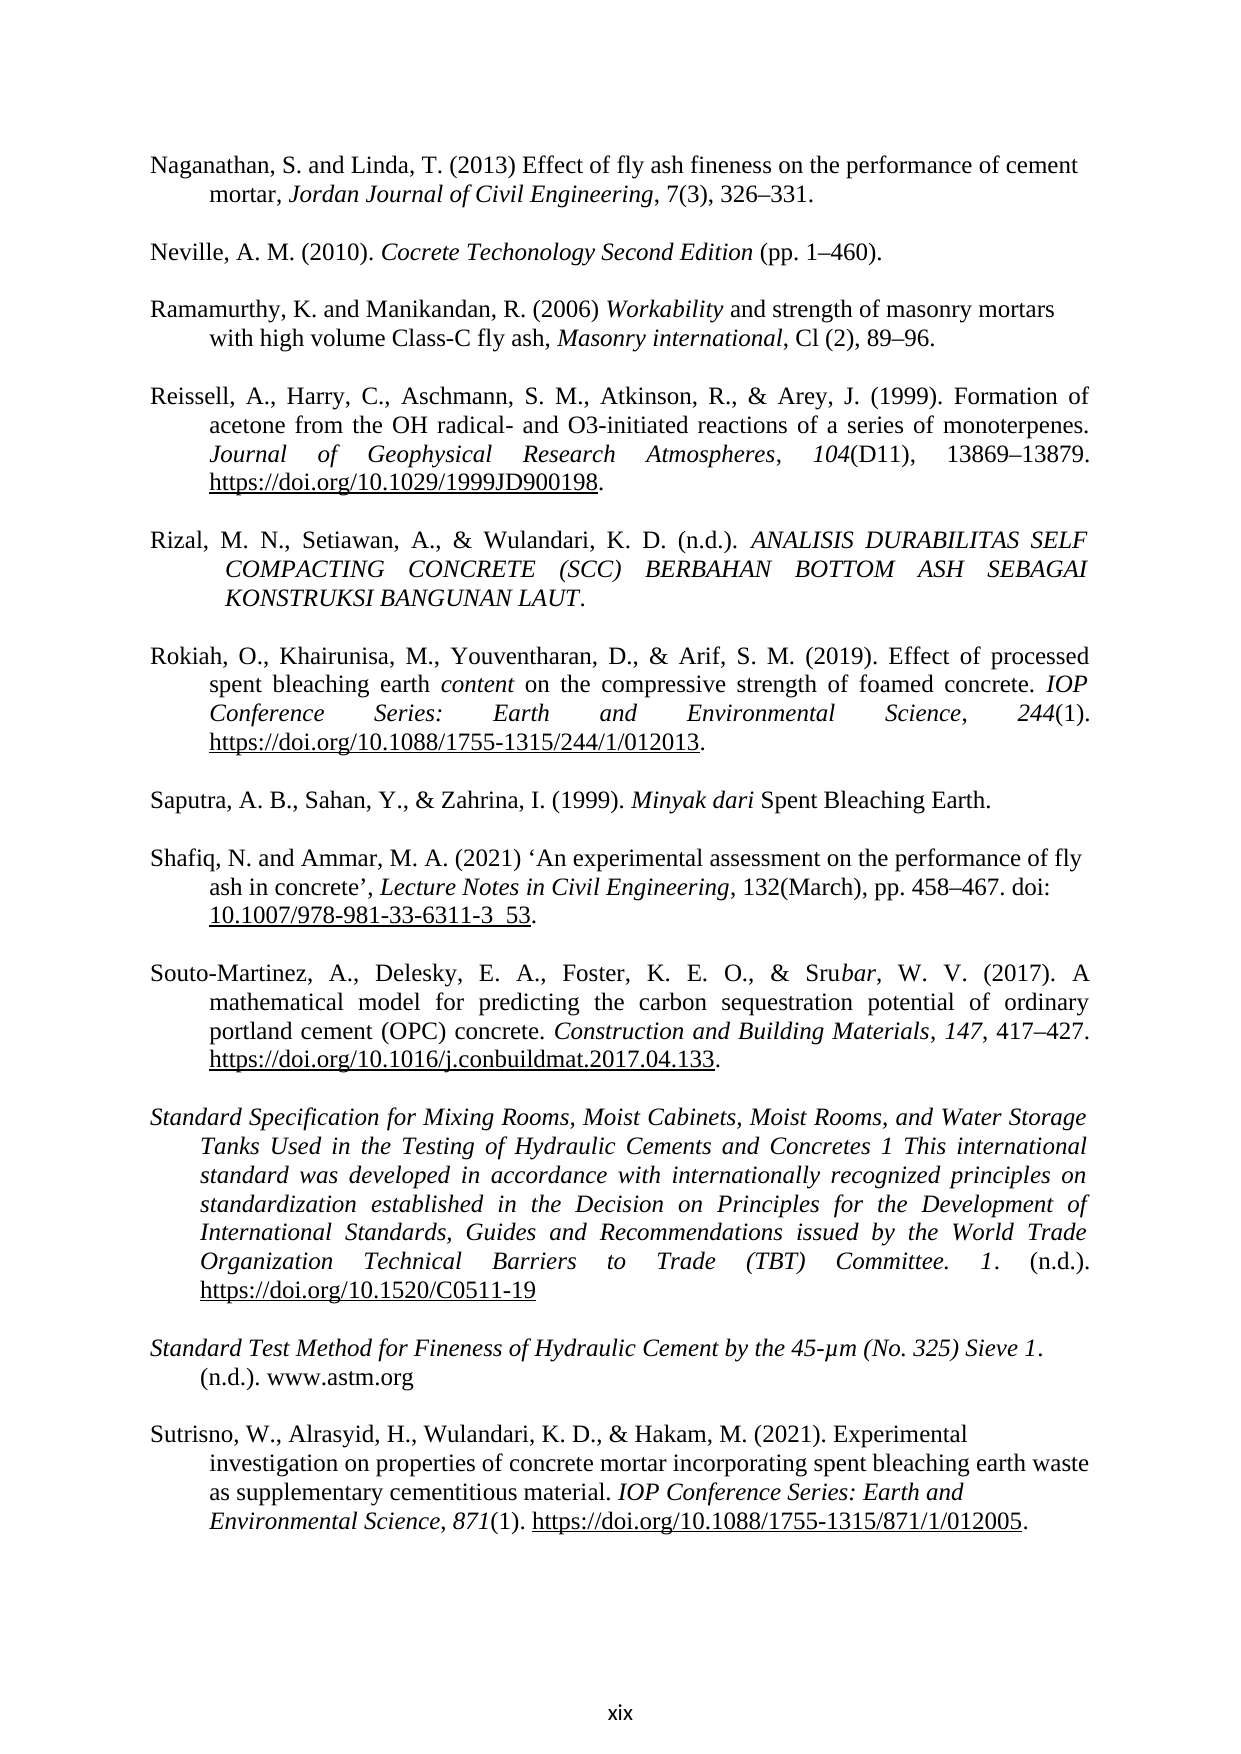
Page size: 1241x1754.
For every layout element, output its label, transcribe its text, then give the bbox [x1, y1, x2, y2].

text Standard Specification for Mixing Rooms, Moist Cabinets, Moist Rooms, and Water Storage Tanks Used in the Testing of Hydraulic Cements and Concretes 1 This international standard was developed in accordance with internationally recognized principles on standardization established in the Decision on Principles for the Development of International Standards, Guides and Recommendations issued by the World Trade Organization Technical Barriers to Trade (TBT) Committee. 1. (n.d.). https://doi.org/10.1520/C0511-19 [150, 1102, 1090, 1304]
text Naganathan, S. and Linda, T. (2013) Effect of fly ash fineness on the performance of cement mortar, Jordan Journal of Civil Engineering, 7(3), 326–331. [150, 150, 1090, 207]
text Sutrisno, W., Alrasyid, H., Wulandari, K. D., & Hakam, M. (2021). Experimental investigation on properties of concrete mortar incorporating spent bleaching earth waste as supplementary cementitious material. IOP Conference Series: Earth and Environmental Science, 871(1). https://doi.org/10.1088/1755-1315/871/1/012005. [150, 1419, 1090, 1534]
text Standard Test Method for Fineness of Hydraulic Cement by the 45-µm (No. 325) Sieve 1. (n.d.). www.astm.org [150, 1333, 1090, 1390]
text Ramamurthy, K. and Manikandan, R. (2006) Workability and strength of masonry mortars with high volume Class-C fly ash, Masonry international, Cl (2), 89–96. [150, 294, 1090, 352]
text Reissell, A., Harry, C., Aschmann, S. M., Atkinson, R., & Arey, J. (1999). Formation of acetone from the OH radical- and O3-initiated reactions of a series of monoterpenes. Journal of Geophysical Research Atmospheres, 104(D11), 13869–13879. https://doi.org/10.1029/1999JD900198. [150, 381, 1090, 496]
text Saputra, A. B., Sahan, Y., & Zahrina, I. (1999). Minyak dari Spent Bleaching Earth. [150, 785, 1090, 814]
text Rokiah, O., Khairunisa, M., Youventharan, D., & Arif, S. M. (2019). Effect of processed spent bleaching earth content on the compressive strength of foamed concrete. IOP Conference Series: Earth and Environmental Science, 244(1). https://doi.org/10.1088/1755-1315/244/1/012013. [150, 641, 1090, 756]
text Rizal, M. N., Setiawan, A., & Wulandari, K. D. (n.d.). ANALISIS DURABILITAS SELF COMPACTING CONCRETE (SCC) BERBAHAN BOTTOM ASH SEBAGAI KONSTRUKSI BANGUNAN LAUT. [150, 525, 1090, 612]
text Souto-Martinez, A., Delesky, E. A., Foster, K. E. O., & Srubar, W. V. (2017). A mathematical model for predicting the carbon sequestration potential of ordinary portland cement (OPC) concrete. Construction and Building Materials, 147, 417–427. https://doi.org/10.1016/j.conbuildmat.2017.04.133. [150, 958, 1090, 1073]
text Neville, A. M. (2010). Cocrete Techonology Second Edition (pp. 1–460). [150, 237, 1090, 265]
text Shafiq, N. and Ammar, M. A. (2021) ‘An experimental assessment on the performance of fly ash in concrete’, Lecture Notes in Civil Engineering, 132(March), pp. 458–467. doi: 10.1007/978-981-33-6311-3_53. [150, 843, 1090, 929]
